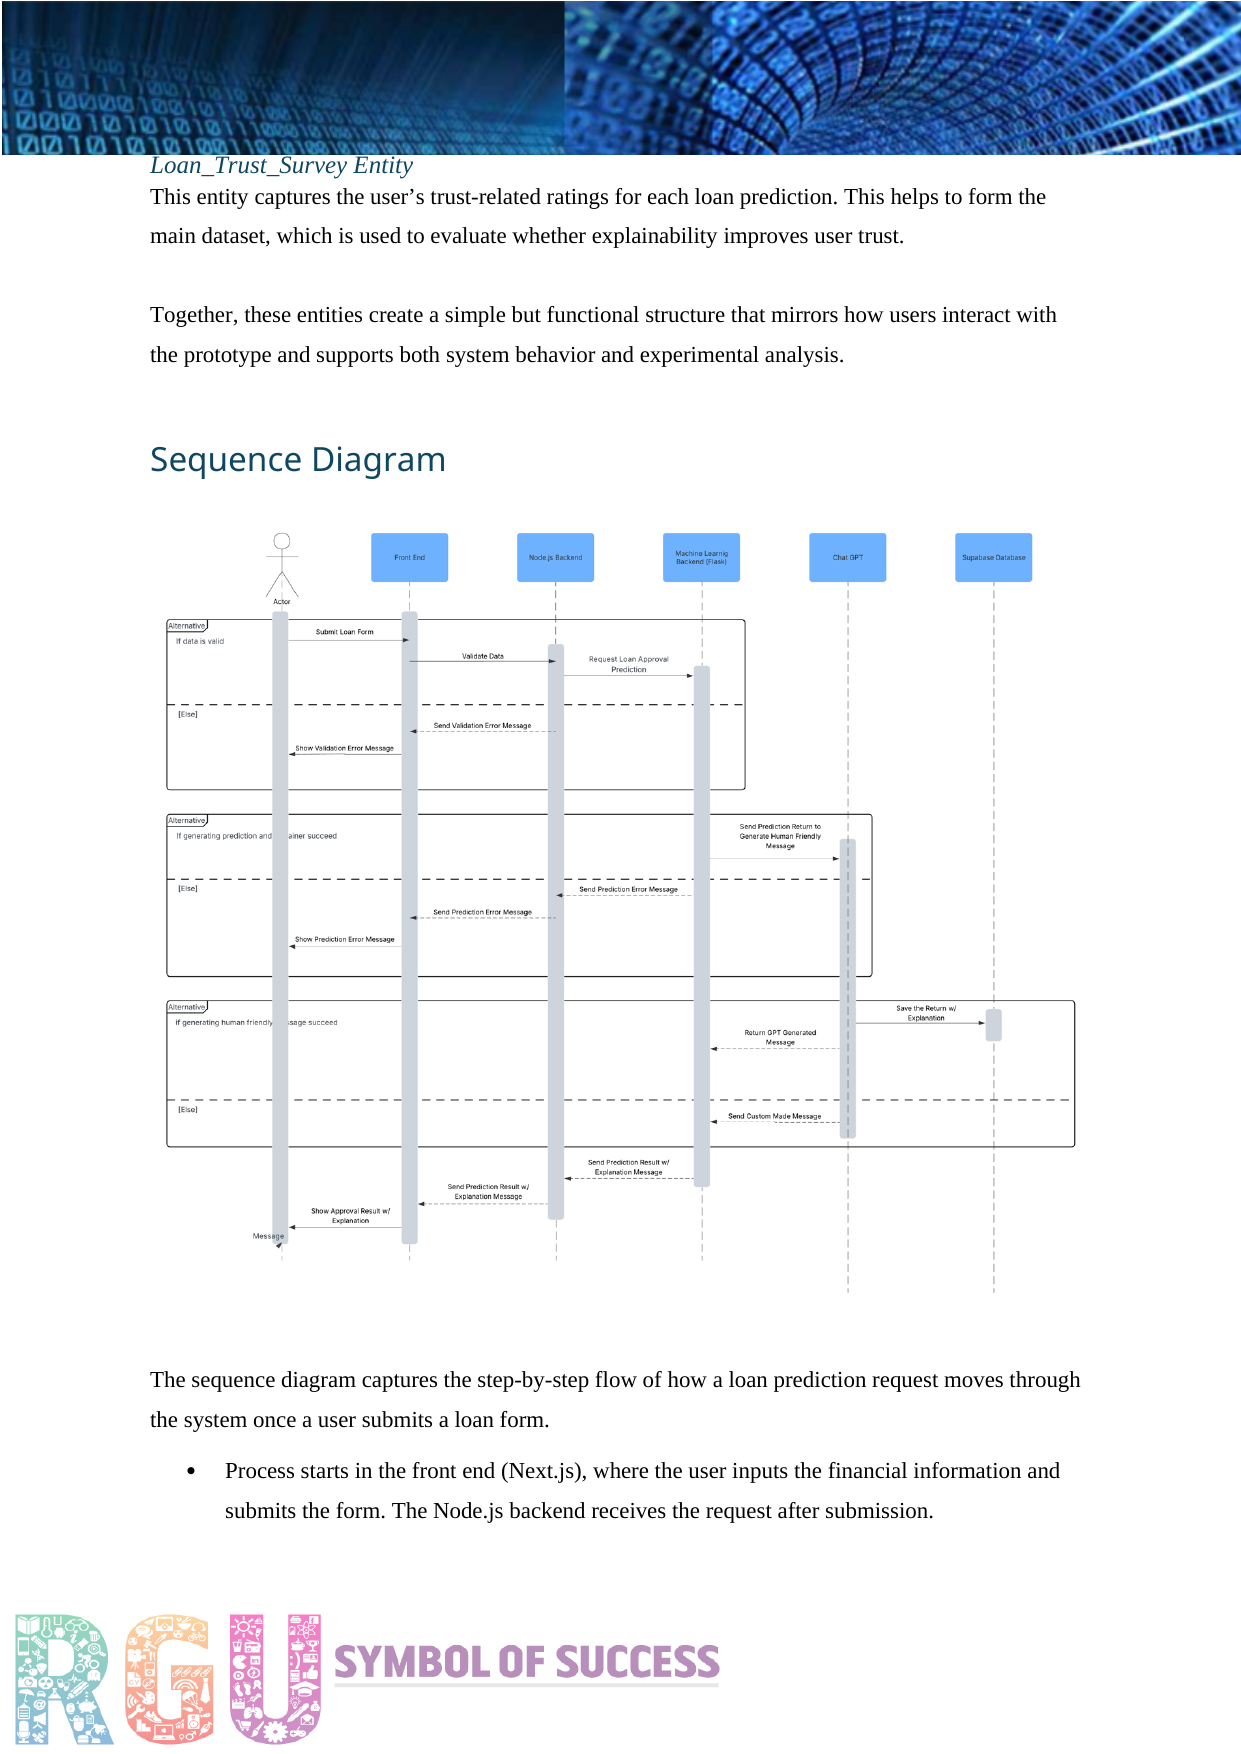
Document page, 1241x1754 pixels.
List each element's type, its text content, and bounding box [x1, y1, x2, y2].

picture [150, 516, 1091, 1309]
text This entity captures the user’s trust-related ratings for each loan prediction. This helps to form the main dataset, which is used to evaluate whether explainability improves user trust. [150, 183, 1090, 249]
text The sequence diagram captures the step-by-step flow of how a loan prediction request moves through the system once a user submits a loan form. [150, 1366, 1090, 1432]
text Together, these entities create a simple but functional structure that mirrors how users interact with the prototype and supports both system behavior and experimental analysis. [150, 301, 1090, 367]
list Process starts in the front end (Next.js), where the user inputs the financial information and submits the form. The Node.js backend receives the request after submission. [187, 1458, 1090, 1523]
subtitle Trust survey storage [1, 1603, 733, 1754]
picture [2, 1, 1241, 155]
subtitle Loan_Trust_Survey Entity [150, 150, 1090, 179]
subtitle Sequence Diagram [150, 436, 1090, 481]
